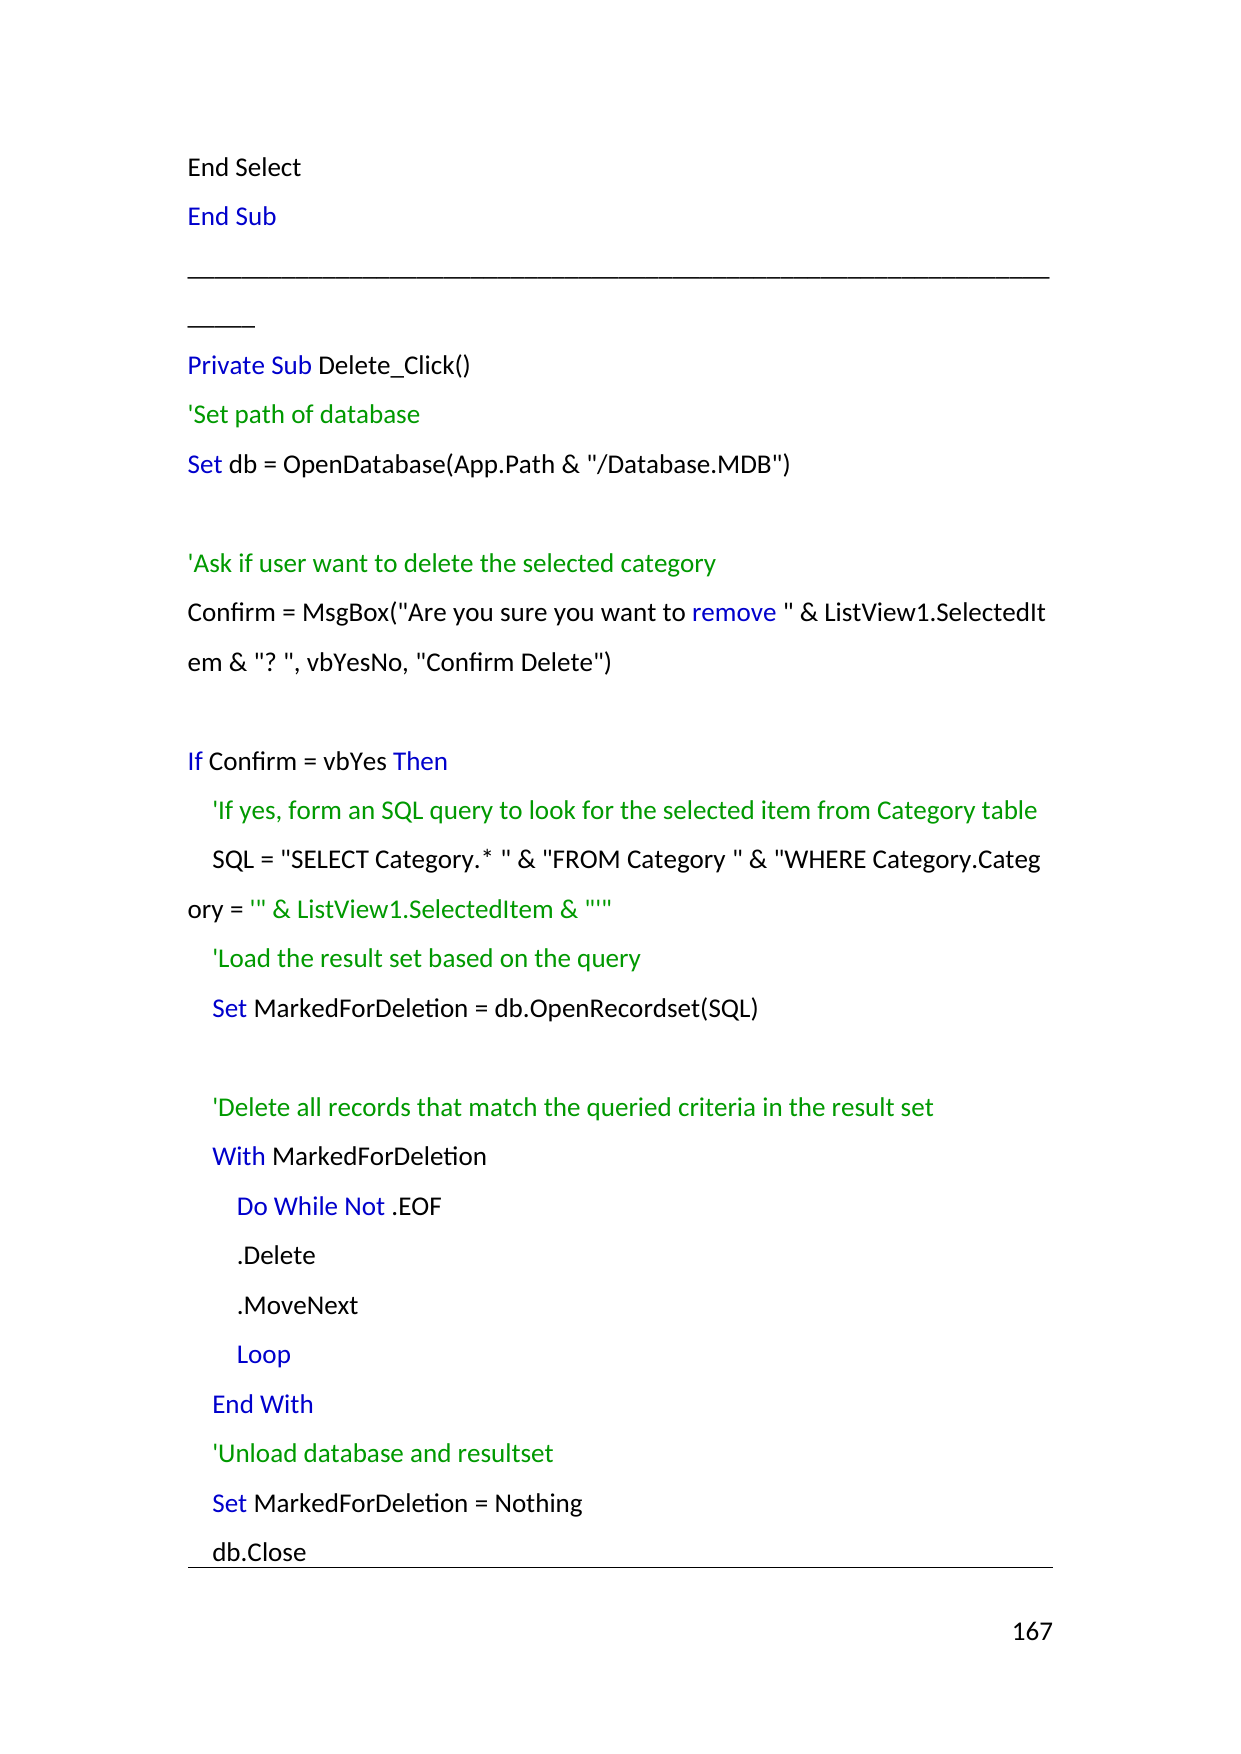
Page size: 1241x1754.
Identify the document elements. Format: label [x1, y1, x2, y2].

text [187, 150, 1053, 1568]
